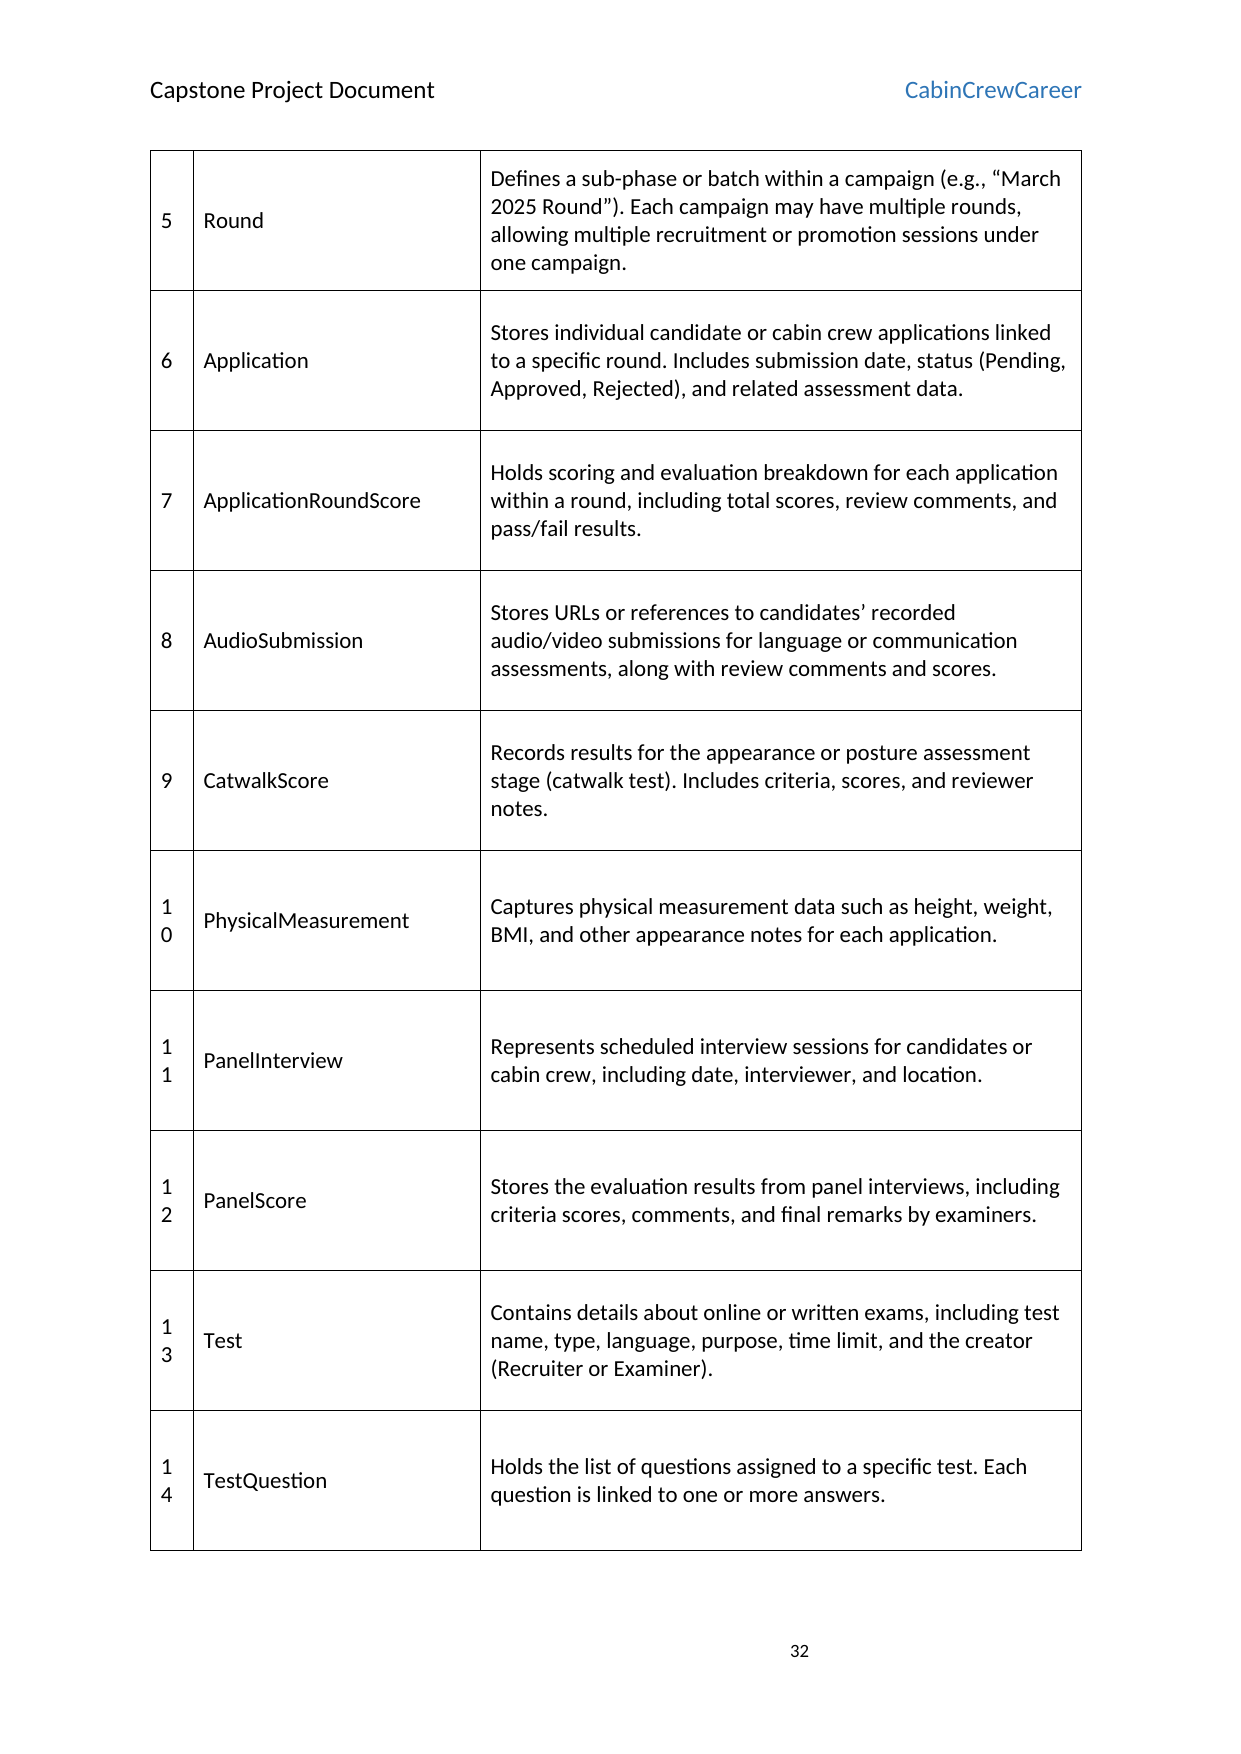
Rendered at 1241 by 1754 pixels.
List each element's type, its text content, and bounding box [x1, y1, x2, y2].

table_cell Holds scoring and evaluation breakdown for each application within a round, including total scores, review comments, and pass/fail results. [481, 431, 1081, 570]
table_cell 11 [151, 991, 193, 1130]
table_cell CatwalkScore [194, 711, 480, 850]
table_cell Test [194, 1271, 480, 1410]
table_cell Represents scheduled interview sessions for candidates or cabin crew, including date, interviewer, and location. [481, 991, 1081, 1130]
table_cell AudioSubmission [194, 571, 480, 710]
table_cell 12 [151, 1131, 193, 1270]
table_cell 8 [151, 571, 193, 710]
table_cell 13 [151, 1271, 193, 1410]
table_cell ApplicationRoundScore [194, 431, 480, 570]
table_cell PanelScore [194, 1131, 480, 1270]
table_cell Records results for the appearance or posture assessment stage (catwalk test). Includes criteria, scores, and reviewer notes. [481, 711, 1081, 850]
table_cell 9 [151, 711, 193, 850]
table_cell Stores the evaluation results from panel interviews, including criteria scores, comments, and final remarks by examiners. [481, 1131, 1081, 1270]
table_cell Stores URLs or references to candidates’ recorded audio/video submissions for language or communication assessments, along with review comments and scores. [481, 571, 1081, 710]
table_cell Holds the list of questions assigned to a specific test. Each question is linked to one or more answers. [481, 1411, 1081, 1550]
table_cell Round [194, 151, 480, 290]
table_cell 14 [151, 1411, 193, 1550]
table_cell Contains details about online or written exams, including test name, type, language, purpose, time limit, and the creator (Recruiter or Examiner). [481, 1271, 1081, 1410]
table_cell Defines a sub-phase or batch within a campaign (e.g., “March 2025 Round”). Each campaign may have multiple rounds, allowing multiple recruitment or promotion sessions under one campaign. [481, 151, 1081, 290]
table_cell Application [194, 291, 480, 430]
table_cell 6 [151, 291, 193, 430]
table_cell 5 [151, 151, 193, 290]
table_cell 7 [151, 431, 193, 570]
table_cell TestQuestion [194, 1411, 480, 1550]
table_cell 10 [151, 851, 193, 990]
table_cell Stores individual candidate or cabin crew applications linked to a specific round. Includes submission date, status (Pending, Approved, Rejected), and related assessment data. [481, 291, 1081, 430]
table_cell Captures physical measurement data such as height, weight, BMI, and other appearance notes for each application. [481, 851, 1081, 990]
table_cell PanelInterview [194, 991, 480, 1130]
table_cell PhysicalMeasurement [194, 851, 480, 990]
